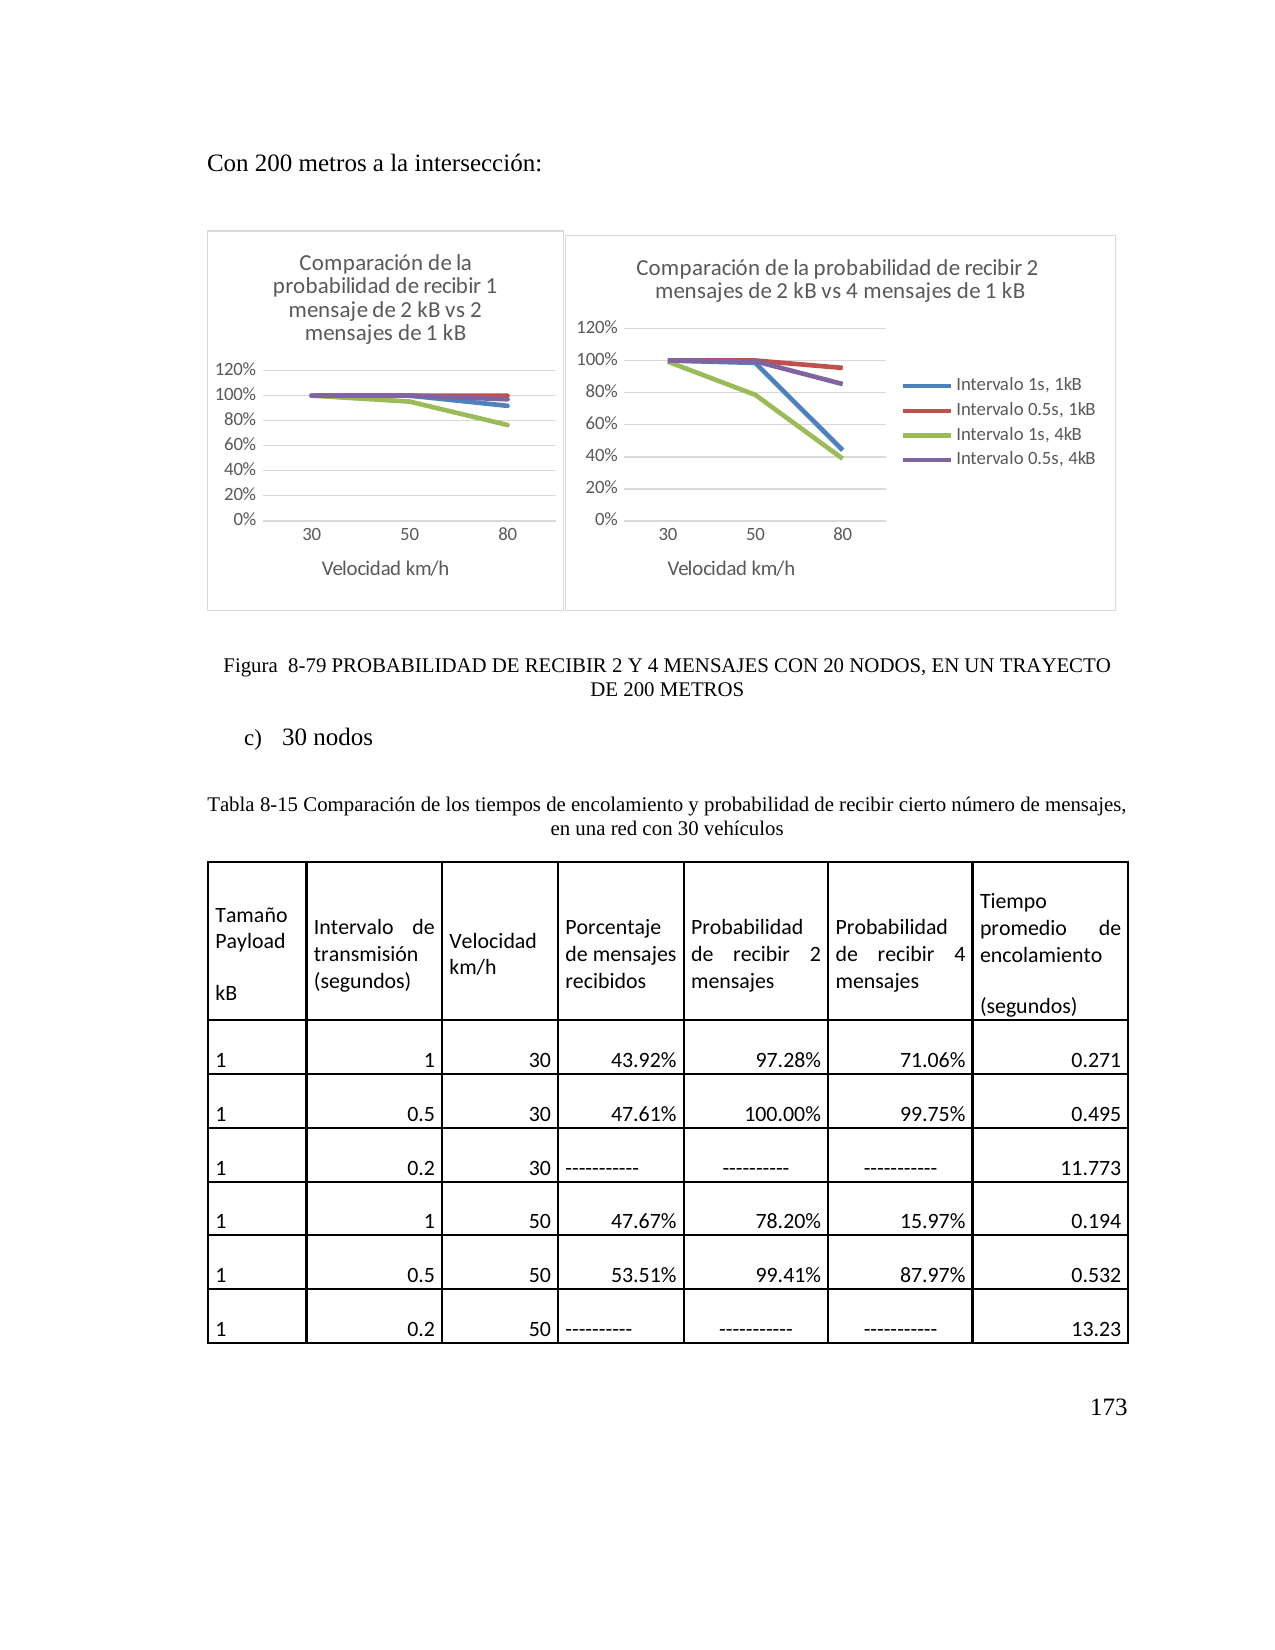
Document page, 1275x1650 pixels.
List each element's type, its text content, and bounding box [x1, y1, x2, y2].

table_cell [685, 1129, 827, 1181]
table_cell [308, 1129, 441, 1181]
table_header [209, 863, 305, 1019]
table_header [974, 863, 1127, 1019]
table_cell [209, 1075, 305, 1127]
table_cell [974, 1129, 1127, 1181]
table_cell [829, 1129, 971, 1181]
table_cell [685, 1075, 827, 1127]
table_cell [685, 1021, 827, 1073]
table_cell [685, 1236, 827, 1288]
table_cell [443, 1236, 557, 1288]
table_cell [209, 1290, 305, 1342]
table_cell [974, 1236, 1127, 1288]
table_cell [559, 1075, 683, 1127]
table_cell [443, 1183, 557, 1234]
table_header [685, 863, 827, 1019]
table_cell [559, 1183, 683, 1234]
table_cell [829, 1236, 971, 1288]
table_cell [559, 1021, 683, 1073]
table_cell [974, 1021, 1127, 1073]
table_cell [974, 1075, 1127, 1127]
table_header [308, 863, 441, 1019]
subtitle 30 nodos [244, 722, 1127, 750]
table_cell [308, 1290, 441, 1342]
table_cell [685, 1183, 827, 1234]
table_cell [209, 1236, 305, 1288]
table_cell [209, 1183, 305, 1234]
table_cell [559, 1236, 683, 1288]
text Con 200 metros a la intersección: [207, 148, 1127, 176]
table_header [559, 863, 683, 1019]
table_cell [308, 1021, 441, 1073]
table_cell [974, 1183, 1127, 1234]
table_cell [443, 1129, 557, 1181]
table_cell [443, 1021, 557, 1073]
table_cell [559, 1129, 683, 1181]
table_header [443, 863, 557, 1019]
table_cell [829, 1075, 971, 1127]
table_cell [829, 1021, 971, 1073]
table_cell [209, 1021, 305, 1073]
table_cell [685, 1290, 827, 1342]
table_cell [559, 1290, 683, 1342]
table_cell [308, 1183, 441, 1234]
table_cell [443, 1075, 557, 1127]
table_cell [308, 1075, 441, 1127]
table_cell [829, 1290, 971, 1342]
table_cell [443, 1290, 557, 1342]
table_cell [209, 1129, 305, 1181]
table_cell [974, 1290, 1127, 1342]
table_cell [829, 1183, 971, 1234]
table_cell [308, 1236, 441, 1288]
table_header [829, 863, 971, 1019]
